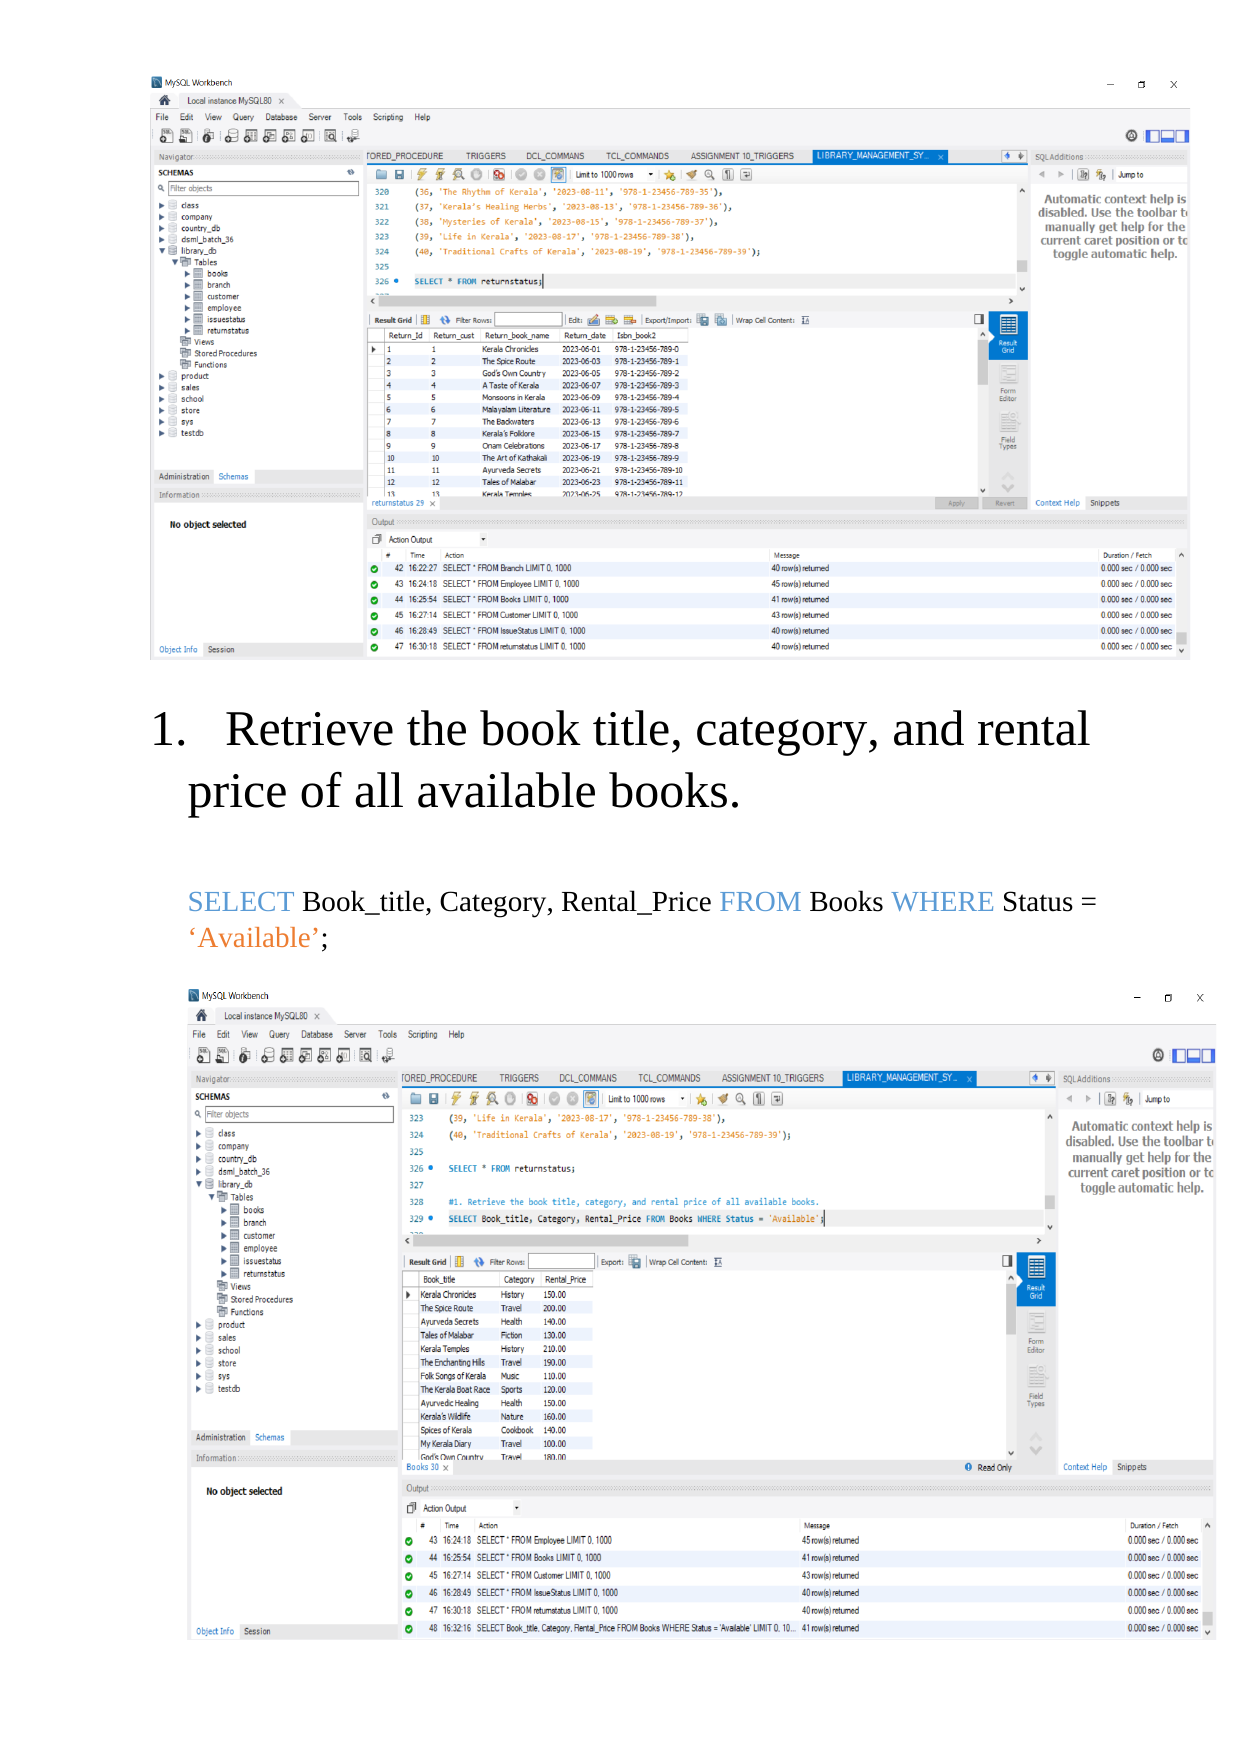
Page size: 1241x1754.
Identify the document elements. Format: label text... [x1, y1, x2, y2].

list Retrieve the book title, category, and rental price of all available books. [150, 698, 1165, 818]
picture [150, 75, 1191, 660]
picture [187, 987, 1217, 1640]
list SELECT Book_title, Category, Rental_Price FROM Books WHERE Status = ‘Available’; [187, 884, 1165, 954]
